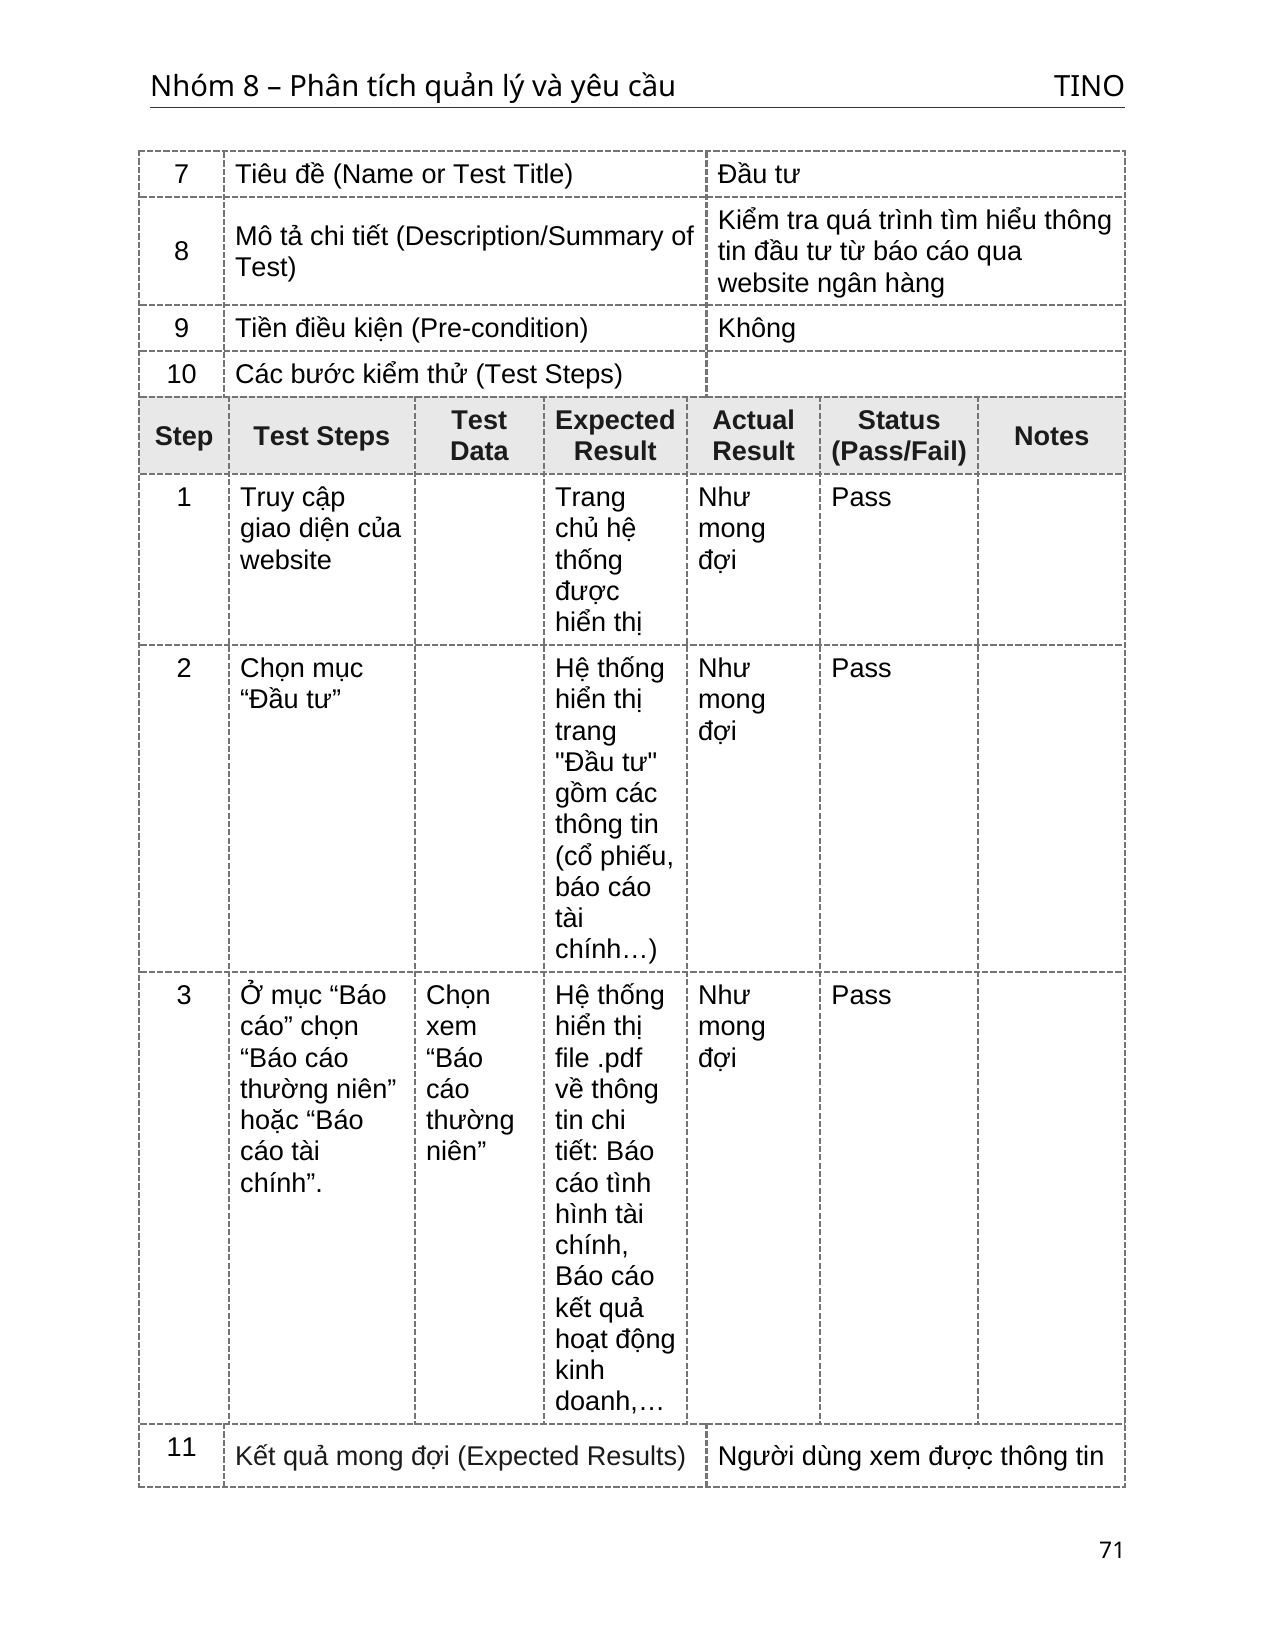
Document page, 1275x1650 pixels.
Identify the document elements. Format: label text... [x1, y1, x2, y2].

table_cell Tiền điều kiện (Pre-condition) [224, 304, 706, 350]
table_cell Status (Pass/Fail) [820, 396, 978, 473]
table_cell Pass [820, 644, 978, 971]
table_cell Chọn mục “Đầu tư” [229, 644, 414, 971]
table_cell Mô tả chi tiết (Description/Summary of Test) [224, 196, 706, 304]
table_cell 11 [139, 1423, 223, 1486]
table_cell 8 [139, 196, 223, 304]
table_cell [978, 473, 1125, 644]
table_cell Test Data [415, 396, 544, 473]
table_cell Notes [978, 396, 1125, 473]
table_cell Step [139, 396, 229, 473]
table_cell [415, 644, 544, 971]
table_cell 7 [139, 150, 223, 196]
table_cell Chọn xem “Báo cáo thường niên” [415, 971, 544, 1423]
table_cell Như mong đợi [687, 971, 820, 1423]
table_cell Hệ thống hiển thị file .pdf về thông tin chi tiết: Báo cáo tình hình tài chính, Báo cáo kết quả hoạt động kinh doanh,… [544, 971, 687, 1423]
table_cell 1 [139, 473, 229, 644]
table_cell Pass [820, 473, 978, 644]
table_cell Expected Result [544, 396, 687, 473]
table_cell 2 [139, 644, 229, 971]
table_cell Tiêu đề (Name or Test Title) [224, 150, 706, 196]
table_cell Actual Result [687, 396, 820, 473]
table_cell Như mong đợi [687, 473, 820, 644]
table_cell Truy cập giao diện của website [229, 473, 414, 644]
table_cell [978, 971, 1125, 1423]
table_cell [415, 473, 544, 644]
table_cell 3 [139, 971, 229, 1423]
table_cell Ở mục “Báo cáo” chọn “Báo cáo thường niên” hoặc “Báo cáo tài chính”. [229, 971, 414, 1423]
table_cell Trang chủ hệ thống được hiển thị [544, 473, 687, 644]
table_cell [224, 1423, 706, 1486]
table_cell Kiểm tra quá trình tìm hiểu thông tin đầu tư từ báo cáo qua website ngân hàng [706, 196, 1125, 304]
table_cell Pass [820, 971, 978, 1423]
table_cell 9 [139, 304, 223, 350]
table_cell Đầu tư [706, 150, 1125, 196]
table_cell 10 [139, 350, 223, 396]
table_cell Test Steps [229, 396, 414, 473]
table_cell Như mong đợi [687, 644, 820, 971]
table_cell Các bước kiểm thử (Test Steps) [224, 350, 706, 396]
table_cell Hệ thống hiển thị trang "Đầu tư" gồm các thông tin (cổ phiếu, báo cáo tài chính…) [544, 644, 687, 971]
table_cell Không [706, 304, 1125, 350]
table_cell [706, 1423, 1125, 1486]
table_cell [978, 644, 1125, 971]
table_cell [706, 350, 1125, 396]
